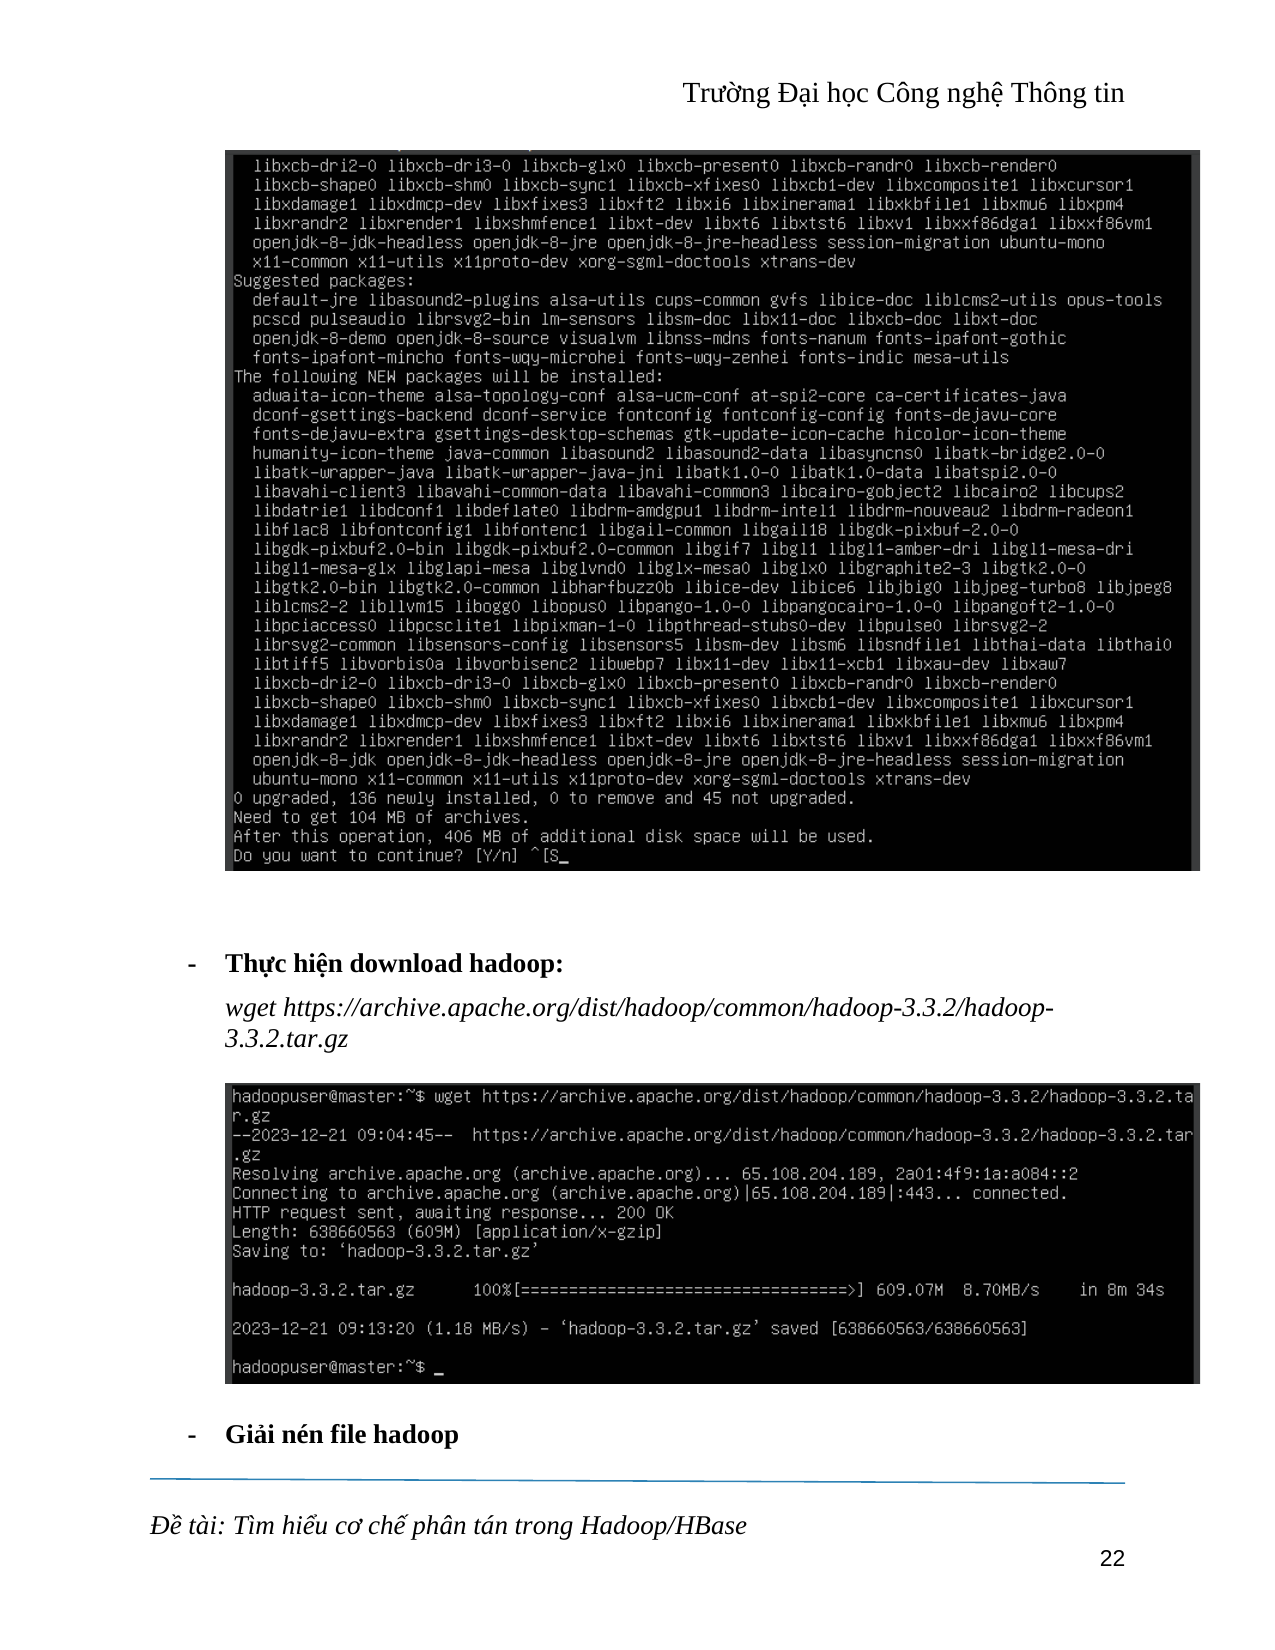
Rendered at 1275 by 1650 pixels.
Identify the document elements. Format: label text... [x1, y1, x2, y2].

text wget https://archive.apache.org/dist/hadoop/common/hadoop-3.3.2/hadoop-3.3.2.tar.gz [225, 991, 1125, 1053]
picture [225, 1083, 1200, 1384]
list Thực hiện download hadoop: [187, 948, 1125, 979]
list Giải nén file hadoop [187, 1418, 1125, 1449]
picture [225, 150, 1200, 871]
